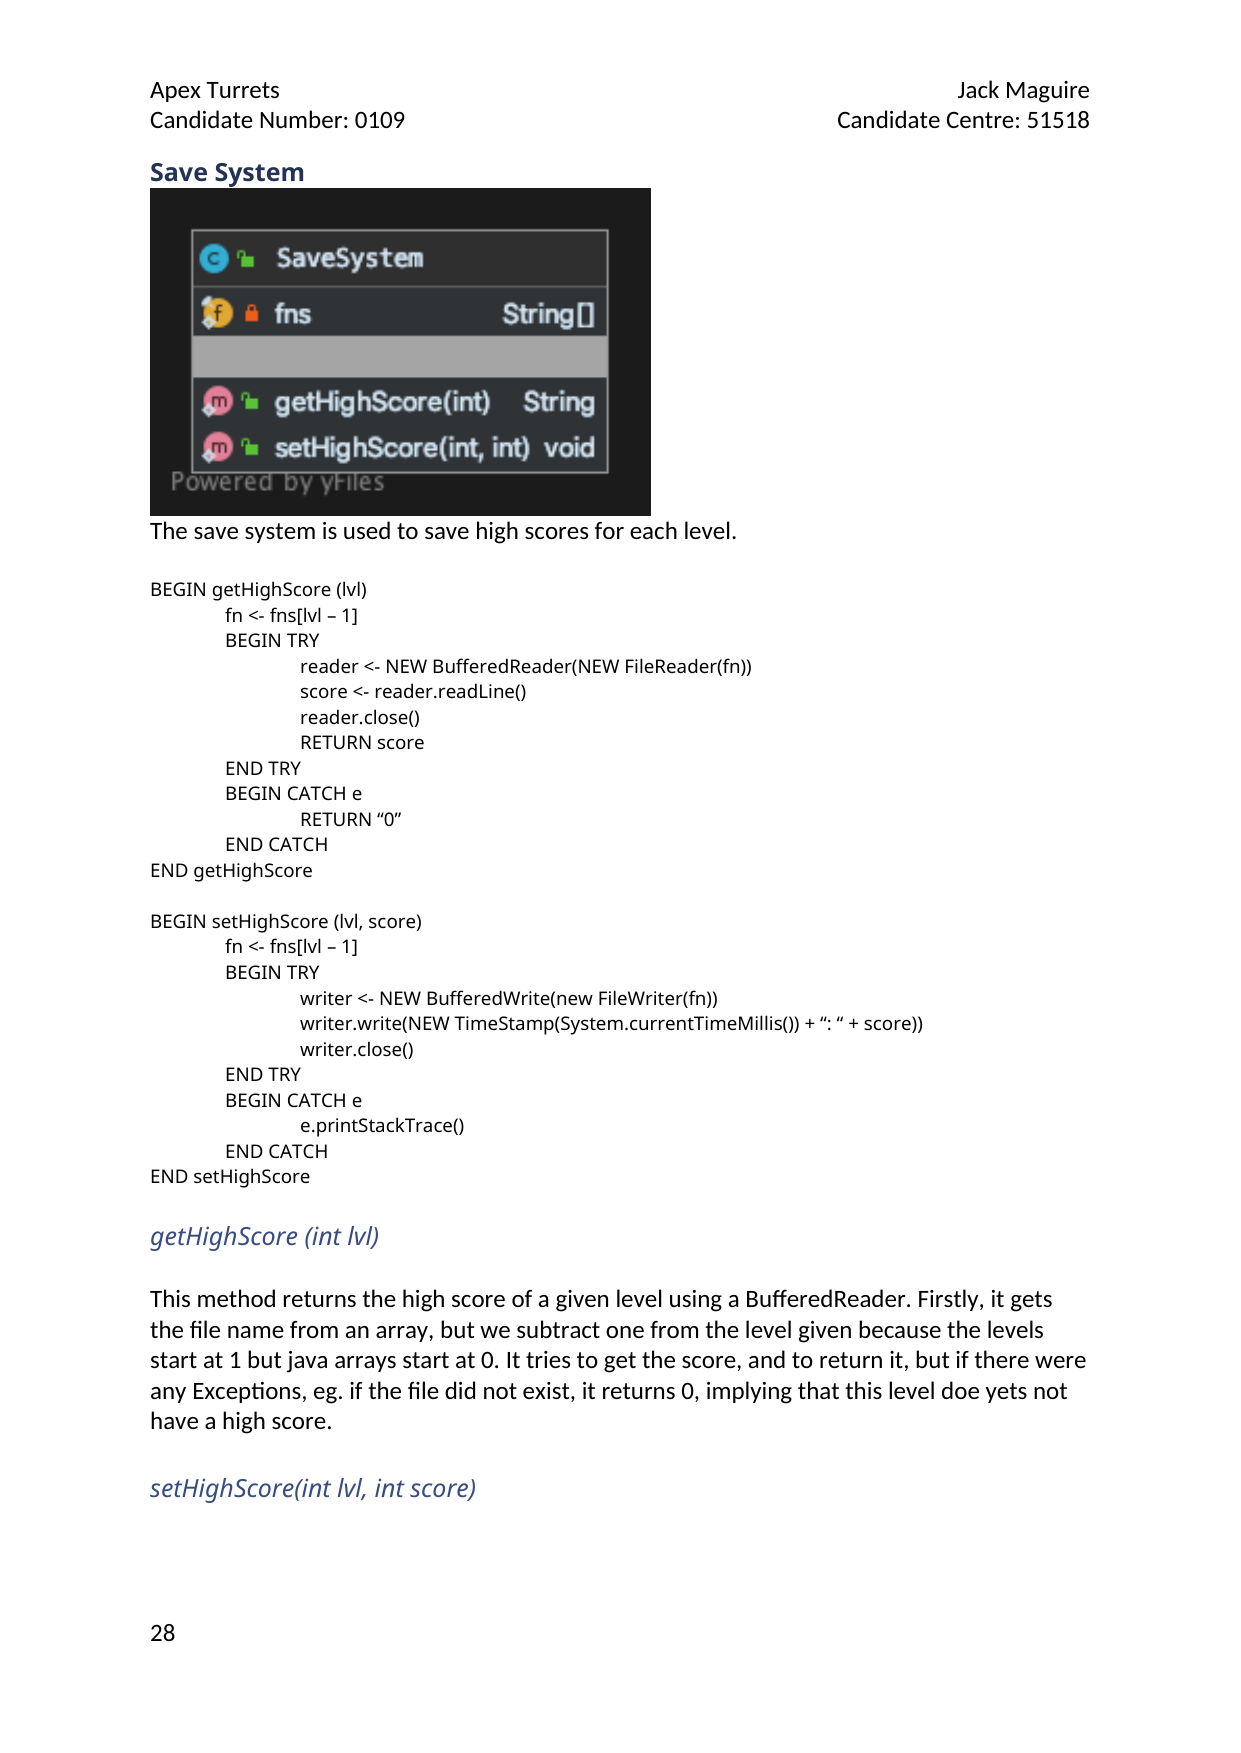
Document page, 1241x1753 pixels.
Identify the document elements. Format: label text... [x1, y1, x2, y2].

text This method returns the high score of a given level using a BufferedReader. Firstly, it gets the file name from an array, but we subtract one from the level given because the levels start at 1 but java arrays start at 0. It tries to get the score, and to return it, but if there were any Exceptions, eg. if the file did not exist, it returns 0, implying that this level doe yets not have a high score. [150, 1283, 1090, 1436]
text END CATCH [150, 1138, 1090, 1163]
text e.printStackTrace() [150, 1112, 1090, 1138]
subtitle getHighScore (int lvl) [150, 1219, 1090, 1253]
text fn <- fns[lvl – 1] [150, 934, 1090, 959]
text END setHighScore [150, 1163, 1090, 1189]
text The save system is used to save high scores for each level. [150, 515, 1090, 546]
text BEGIN TRY [150, 627, 1090, 653]
text RETURN “0” [150, 806, 1090, 832]
text writer.write(NEW TimeStamp(System.currentTimeMillis()) + “: “ + score)) [150, 1010, 1090, 1036]
picture [150, 188, 651, 516]
subtitle Save System [150, 154, 1090, 188]
text reader <- NEW BufferedReader(NEW FileReader(fn)) [150, 653, 1090, 678]
text BEGIN TRY [150, 959, 1090, 985]
text reader.close() [150, 704, 1090, 729]
text END CATCH [150, 832, 1090, 857]
text BEGIN setHighScore (lvl, score) [150, 908, 1090, 934]
text RETURN score [150, 729, 1090, 755]
text BEGIN CATCH e [150, 1087, 1090, 1112]
text fn <- fns[lvl – 1] [150, 602, 1090, 627]
text END TRY [150, 1061, 1090, 1087]
text BEGIN getHighScore (lvl) [150, 576, 1090, 602]
subtitle setHighScore(int lvl, int score) [150, 1471, 1090, 1504]
text writer <- NEW BufferedWrite(new FileWriter(fn)) [150, 985, 1090, 1010]
text writer.close() [150, 1036, 1090, 1061]
text END TRY [150, 755, 1090, 781]
text BEGIN CATCH e [150, 781, 1090, 806]
text END getHighScore [150, 857, 1090, 883]
text score <- reader.readLine() [150, 678, 1090, 704]
